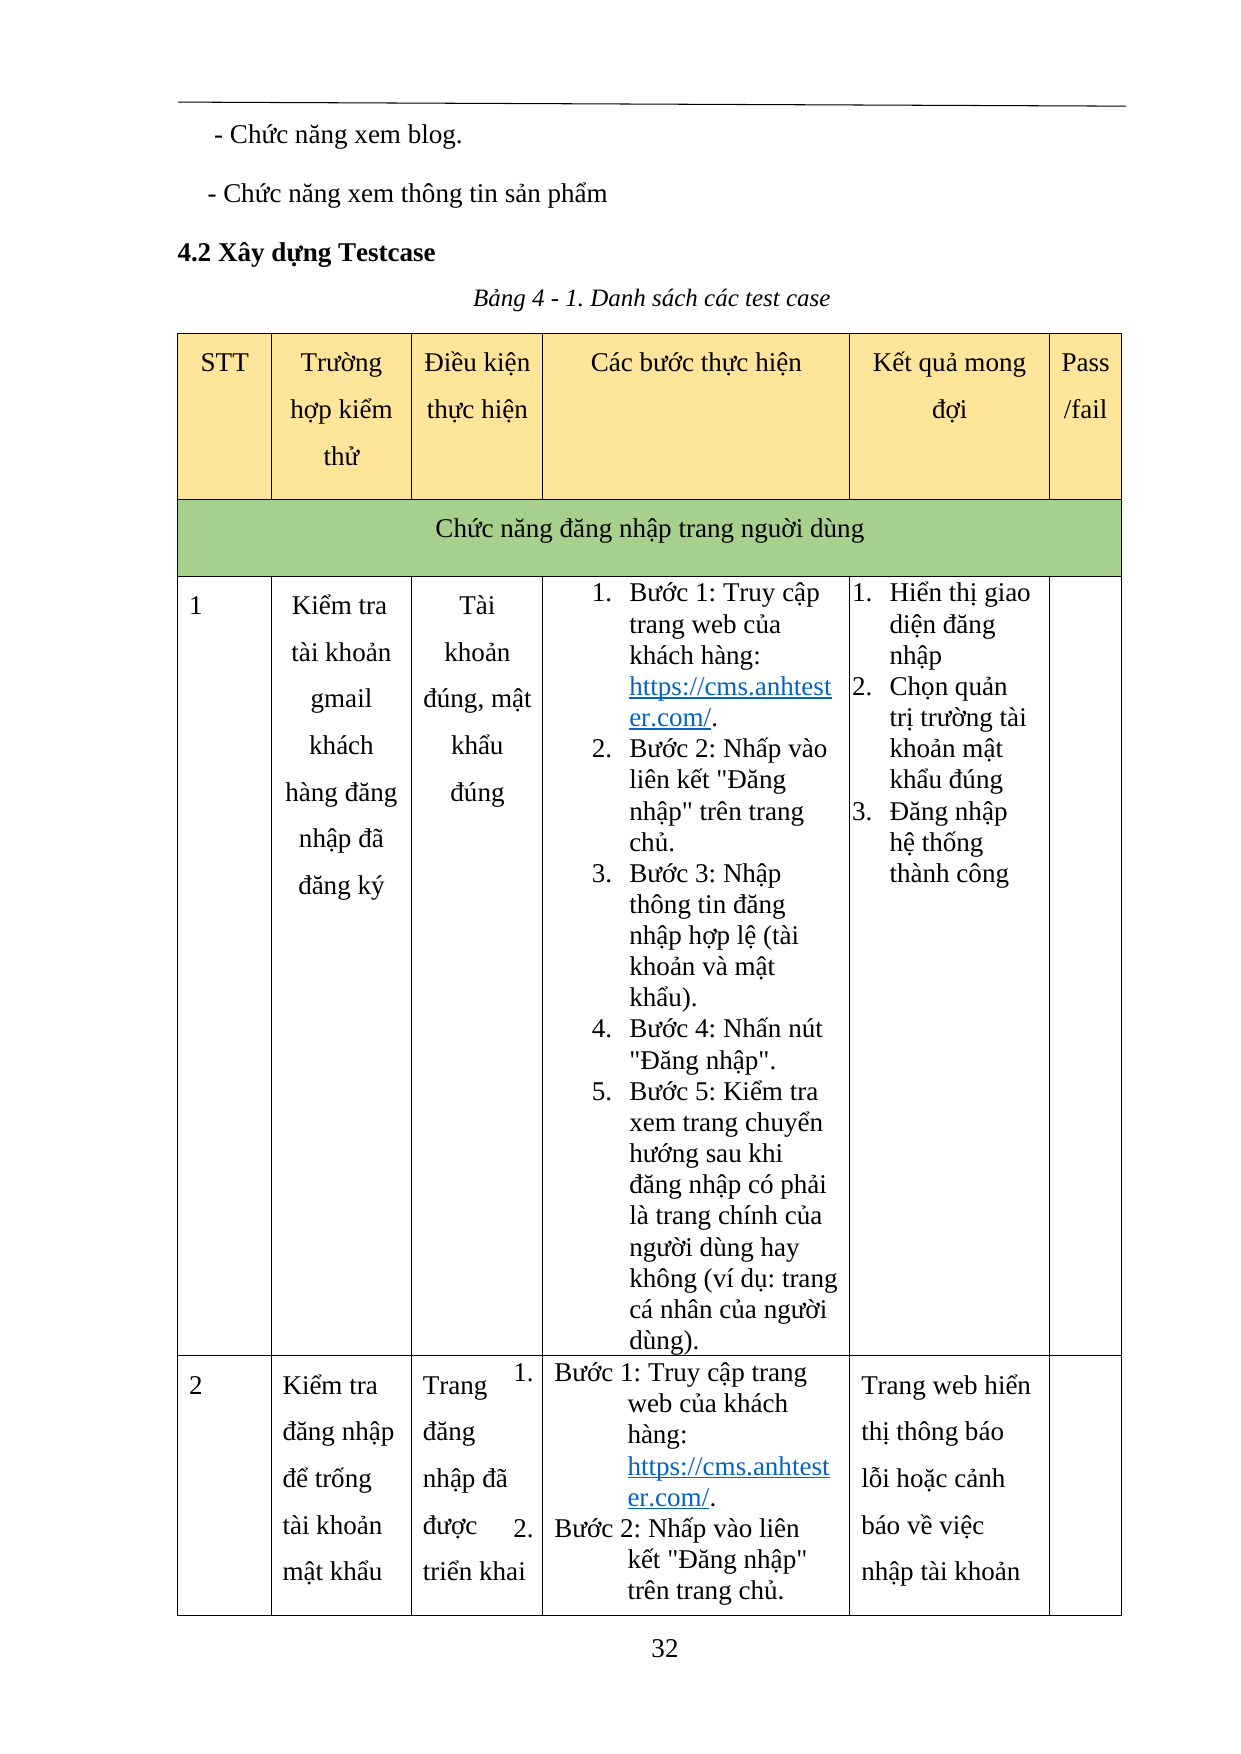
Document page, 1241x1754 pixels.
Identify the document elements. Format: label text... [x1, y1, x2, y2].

table_header STT [178, 334, 271, 499]
table_cell Chức năng đăng nhập trang nguời dùng [178, 500, 1121, 576]
table_cell [1050, 577, 1121, 1355]
text Bảng 4 - 1. Danh sách các test case [177, 283, 1122, 312]
table_cell 2 [178, 1356, 271, 1614]
table_header Kết quả mong đợi [850, 334, 1049, 499]
table_header Điều kiện thực hiện [412, 334, 542, 499]
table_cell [412, 1356, 542, 1614]
text - Chức năng xem thông tin sản phẩm [177, 177, 1122, 208]
table_header Trường hợp kiểm thử [272, 334, 411, 499]
table_cell 1 [178, 577, 271, 1355]
table_cell Kiểm tra tài khoản gmail khách hàng đăng nhập đã đăng ký [272, 577, 411, 1355]
table_cell [1050, 1356, 1121, 1614]
subtitle 4.2 Xây dựng Testcase [177, 236, 1122, 268]
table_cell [272, 1356, 411, 1614]
table_header Pass/fail [1050, 334, 1121, 499]
table_cell Bước 1: Truy cập trang web của khách hàng: https://cms.anhtester.com/. Bước 2: Nhấp vào liên kết "Đăng nhập" trên trang chủ. Bước 3: Nhập thông tin đăng nhập hợp lệ (tài khoản và mật khẩu). Bước 4: Nhấn nút "Đăng nhập". Bước 5: Kiểm tra xem trang chuyển hướng sau khi đăng nhập có phải là trang chính của người dùng hay không (ví dụ: trang cá nhân của người dùng). [543, 577, 849, 1355]
table_cell Hiển thị giao diện đăng nhập Chọn quản trị trường tài khoản mật khẩu đúng Đăng nhập hệ thống thành công [850, 577, 1049, 1355]
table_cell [850, 1356, 1049, 1614]
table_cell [543, 1356, 849, 1614]
text - Chức năng xem blog. [177, 118, 1122, 149]
table_header Các bước thực hiện [543, 334, 849, 499]
table_cell Tài khoản đúng, mật khẩu đúng [412, 577, 542, 1355]
